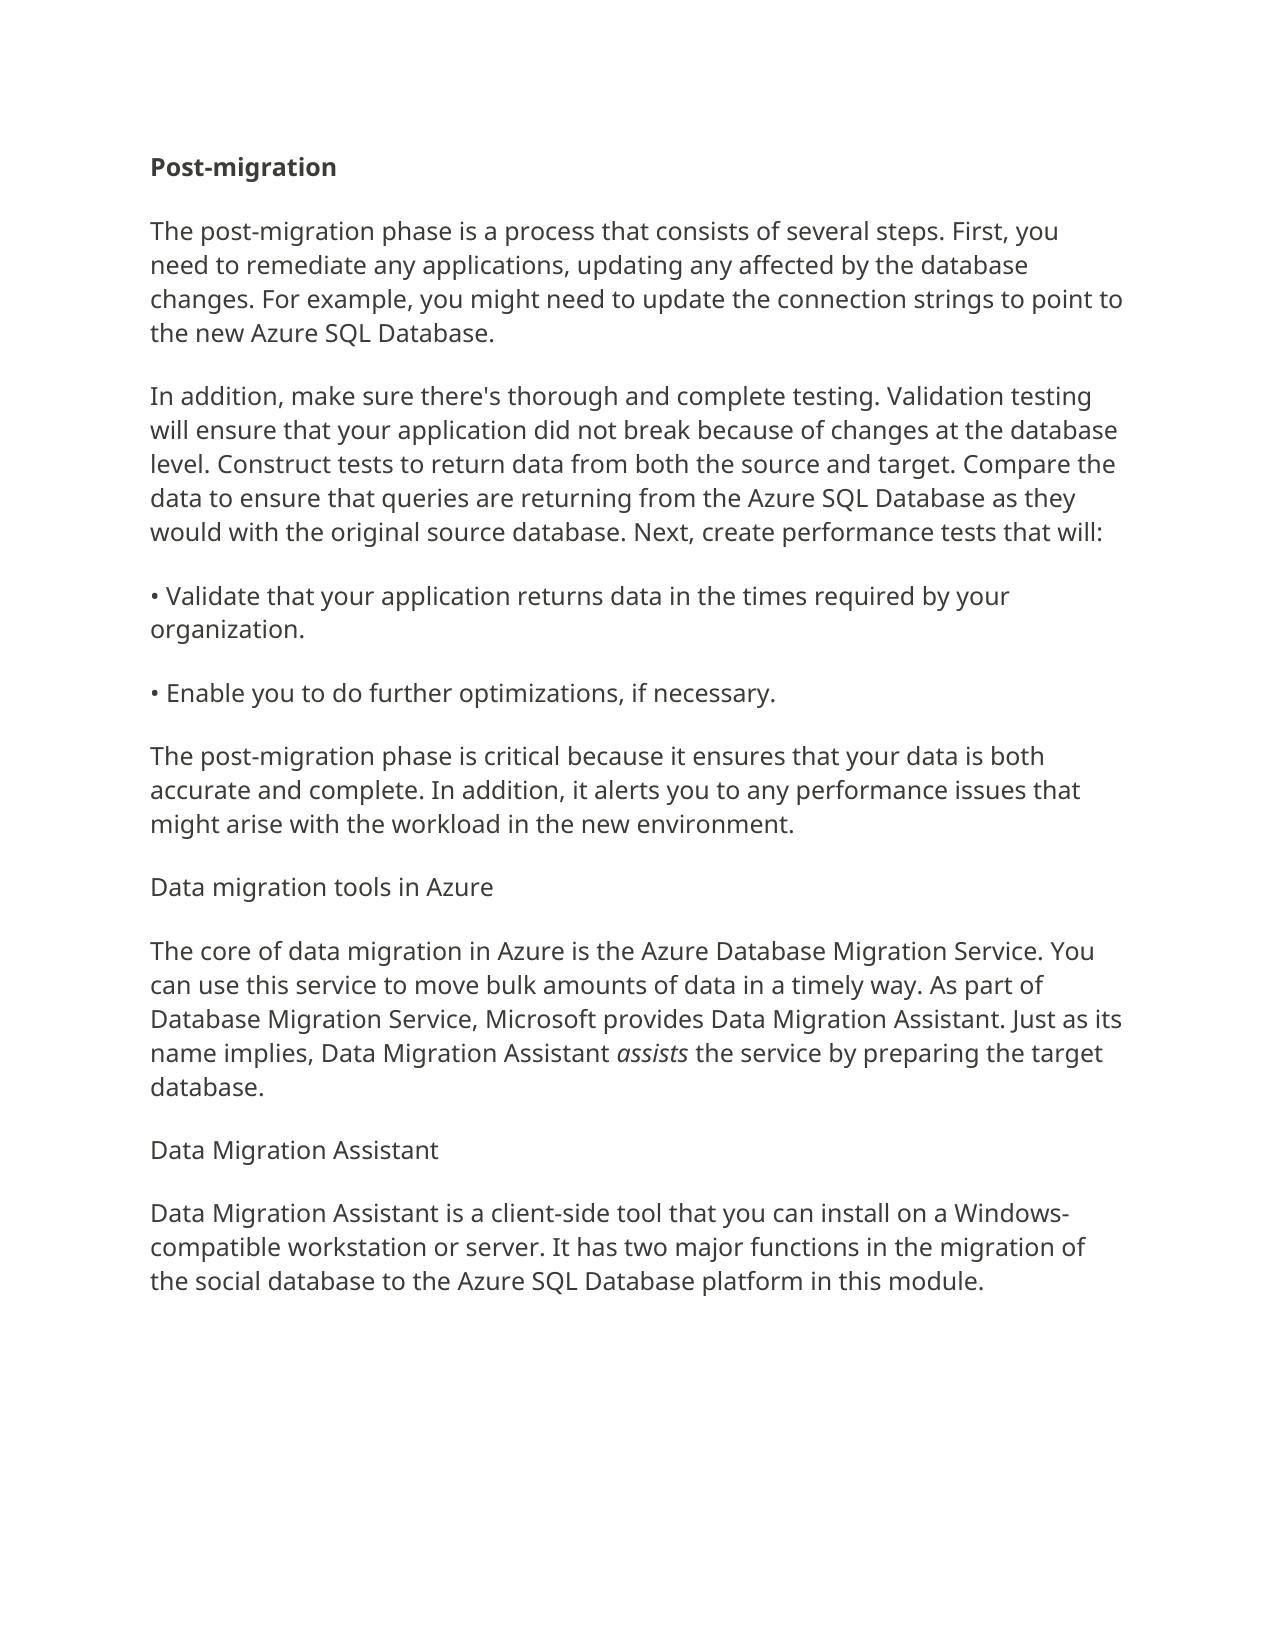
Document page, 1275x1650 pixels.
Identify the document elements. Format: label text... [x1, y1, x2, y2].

text Post-migration [150, 150, 1125, 184]
text Data Migration Assistant [150, 1133, 1125, 1167]
text The core of data migration in Azure is the Azure Database Migration Service. You can use this service to move bulk amounts of data in a timely way. As part of Database Migration Service, Microsoft provides Data Migration Assistant. Just as its name implies, Data Migration Assistant assists the service by preparing the target database. [150, 933, 1125, 1103]
text In addition, make sure there's thorough and complete testing. Validation testing will ensure that your application did not break because of changes at the database level. Construct tests to return data from both the source and target. Compare the data to ensure that queries are returning from the Azure SQL Database as they would with the original source database. Next, create performance tests that will: [150, 379, 1125, 549]
text The post-migration phase is critical because it ensures that your data is both accurate and complete. In addition, it alerts you to any performance issues that might arise with the workload in the new environment. [150, 739, 1125, 841]
text • Enable you to do further optimizations, if necessary. [150, 675, 1125, 709]
text The post-migration phase is a process that consists of several steps. First, you need to remediate any applications, updating any affected by the database changes. For example, you might need to update the connection strings to point to the new Azure SQL Database. [150, 213, 1125, 349]
text Data Migration Assistant is a client-side tool that you can install on a Windows-compatible workstation or server. It has two major functions in the migration of the social database to the Azure SQL Database platform in this module. [150, 1196, 1125, 1298]
text • Validate that your application returns data in the times required by your organization. [150, 578, 1125, 646]
text Data migration tools in Azure [150, 870, 1125, 904]
